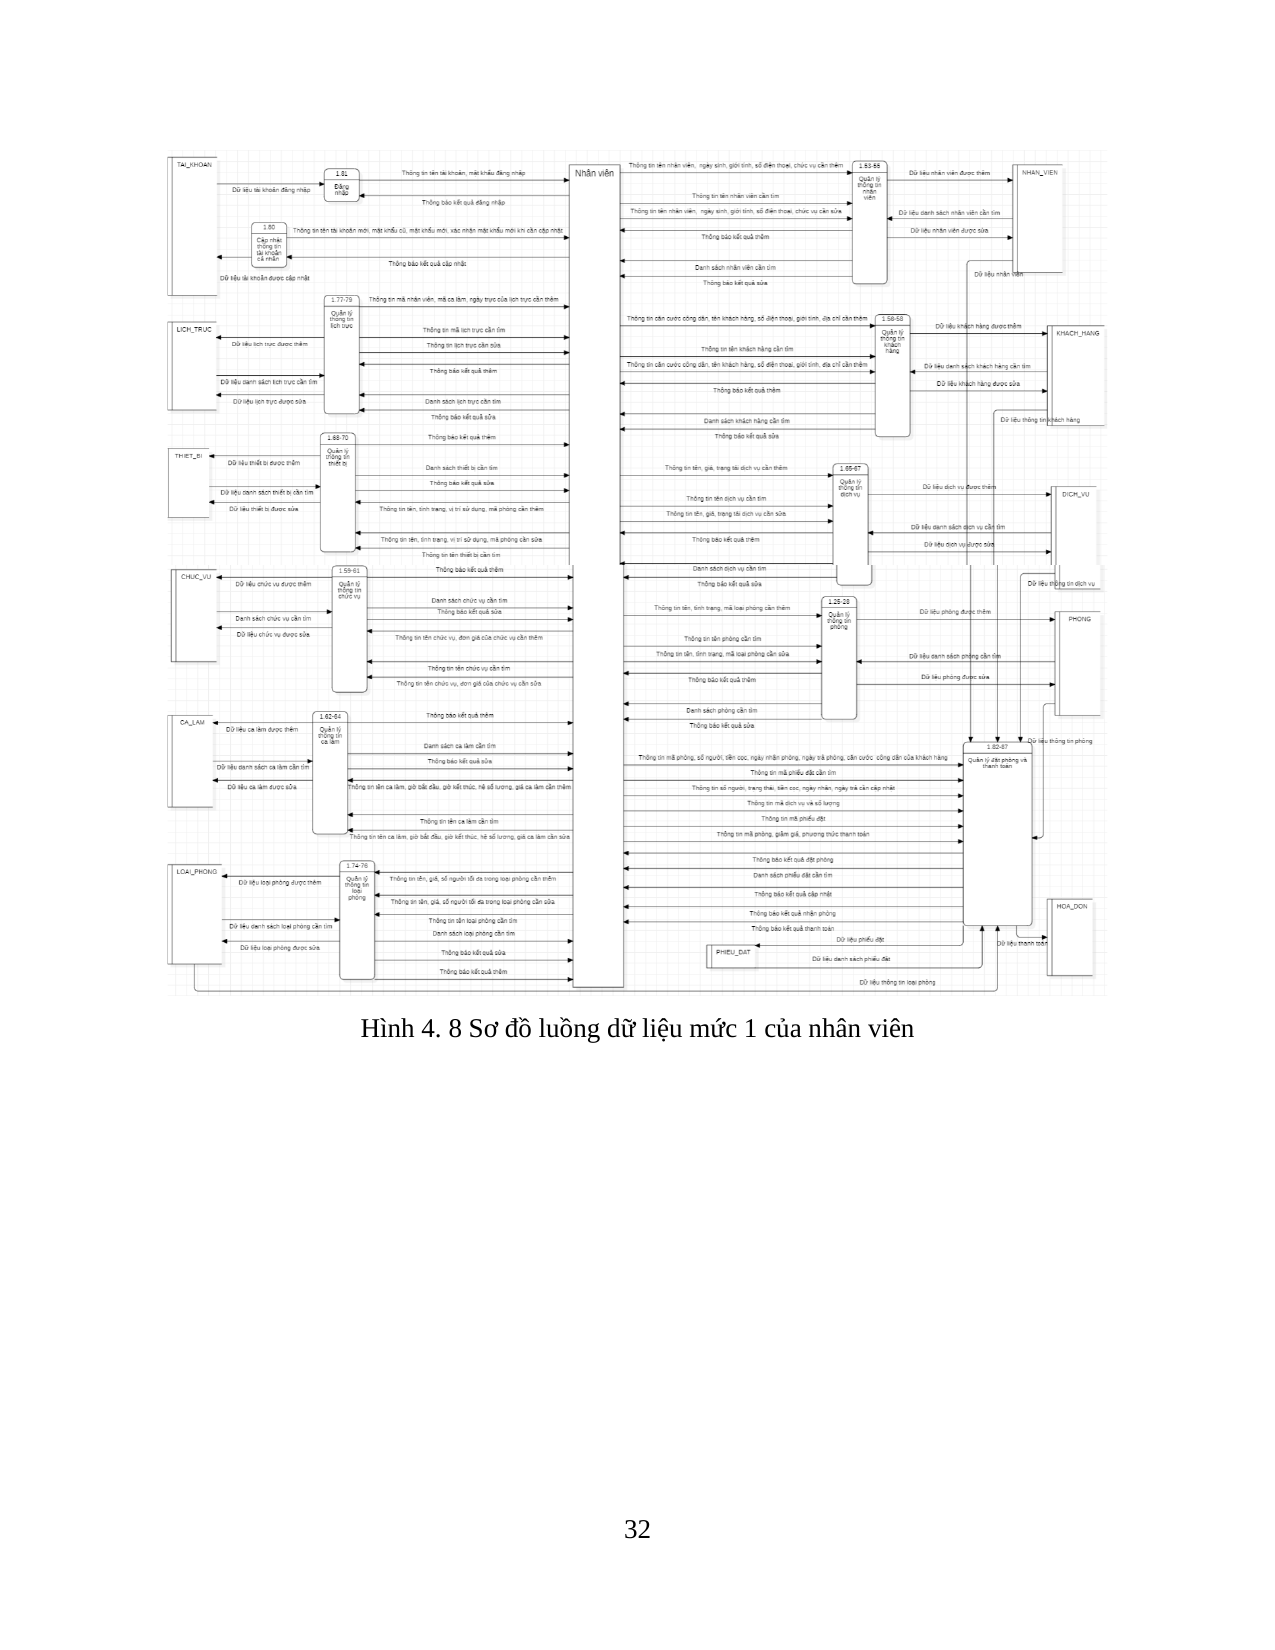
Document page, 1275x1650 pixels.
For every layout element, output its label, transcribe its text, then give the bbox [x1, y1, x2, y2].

picture [167, 150, 1108, 996]
text Hình 4. 8 Sơ đồ luồng dữ liệu mức 1 của nhân viên [150, 1012, 1125, 1043]
